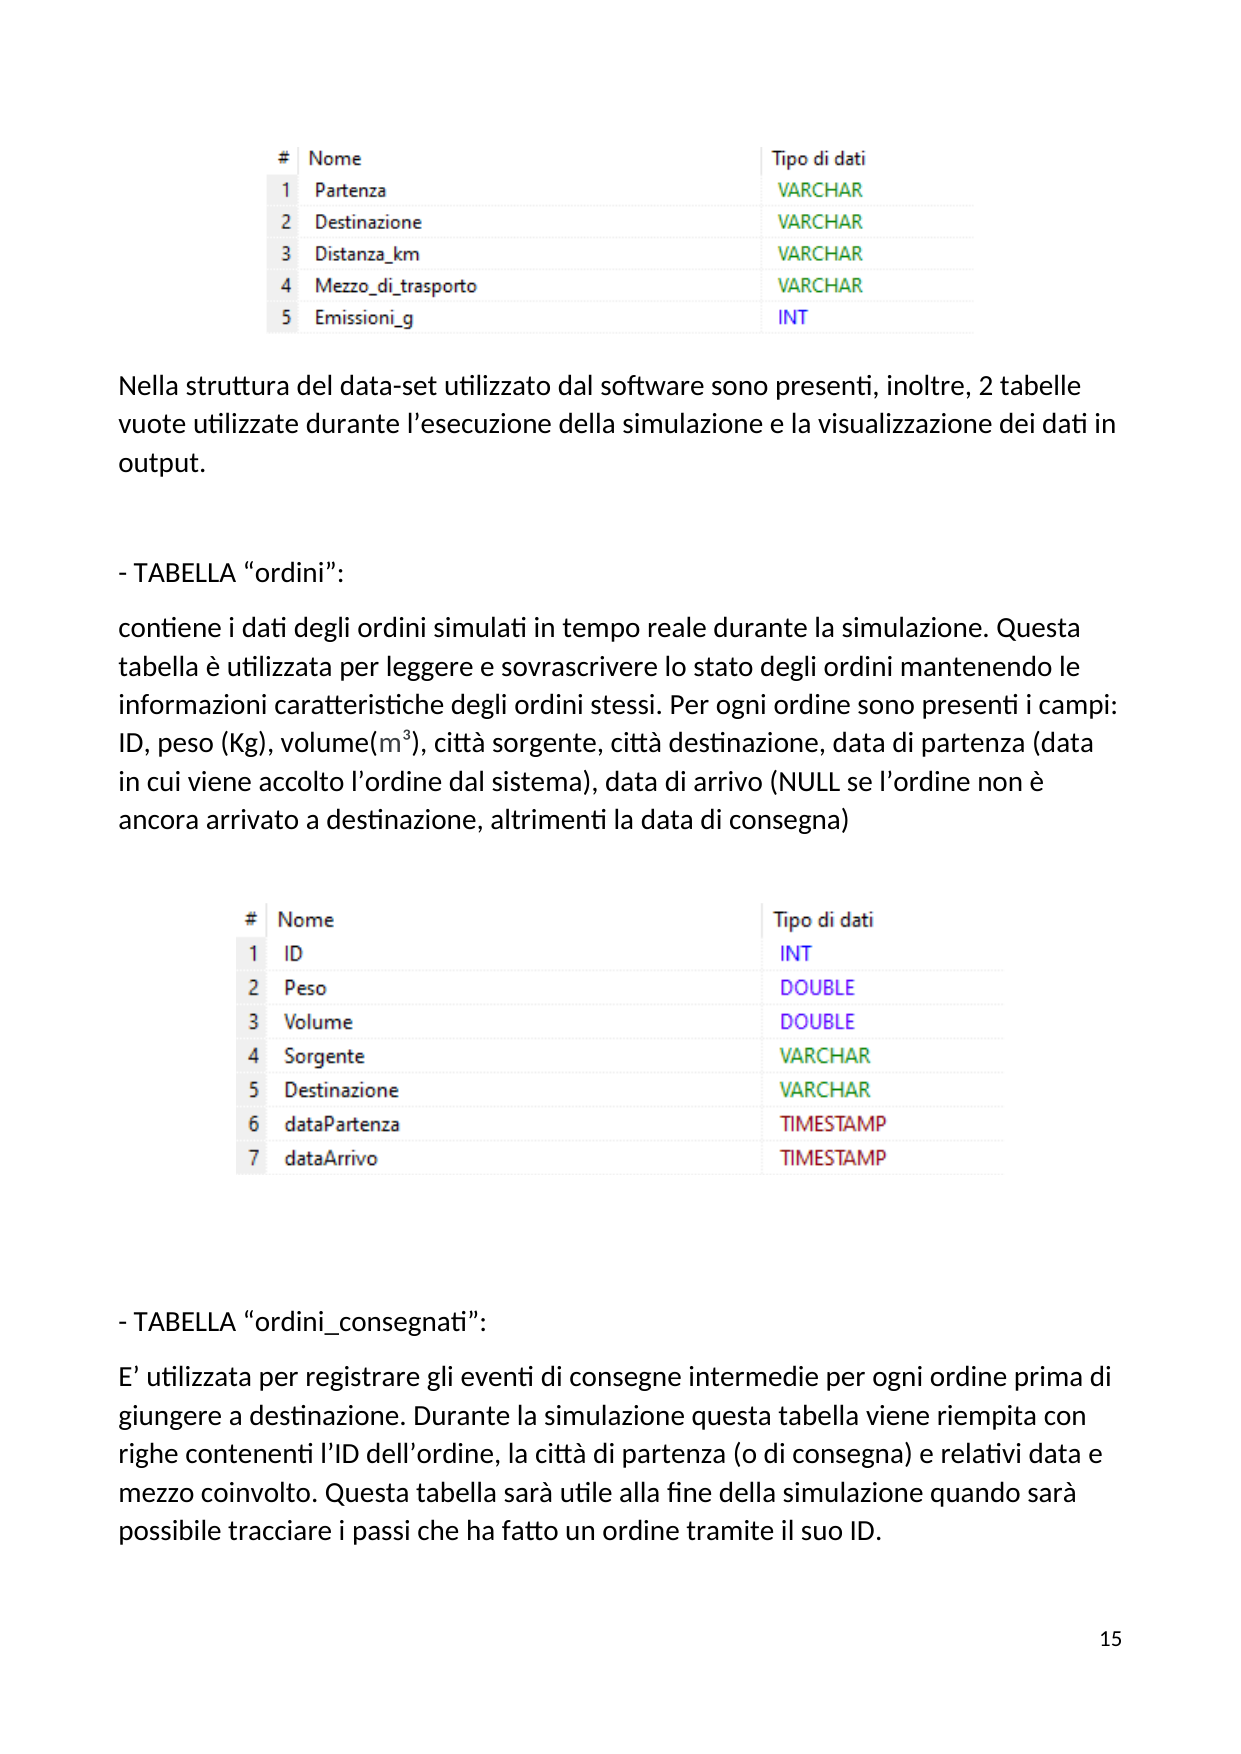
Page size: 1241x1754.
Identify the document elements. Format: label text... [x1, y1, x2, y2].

picture [236, 903, 1005, 1175]
text Nella struttura del data-set utilizzato dal software sono presenti, inoltre, 2 tabelle vuote utilizzate durante l’esecuzione della simulazione e la visualizzazione dei dati in output. [118, 367, 1122, 479]
text E’ utilizzata per registrare gli eventi di consegne intermedie per ogni ordine prima di giungere a destinazione. Durante la simulazione questa tabella viene riempita con righe contenenti l’ID dell’ordine, la città di partenza (o di consegna) e relativi data e mezzo coinvolto. Questa tabella sarà utile alla fine della simulazione quando sarà possibile tracciare i passi che ha fatto un ordine tramite il suo ID. [118, 1358, 1122, 1548]
text - TABELLA “ordini”: [118, 554, 1122, 590]
picture [266, 147, 974, 342]
text contiene i dati degli ordini simulati in tempo reale durante la simulazione. Questa tabella è utilizzata per leggere e sovrascrivere lo stato degli ordini mantenendo le informazioni caratteristiche degli ordini stessi. Per ogni ordine sono presenti i campi: ID, peso (Kg), volume(m³), città sorgente, città destinazione, data di partenza (data in cui viene accolto l’ordine dal sistema), data di arrivo (NULL se l’ordine non è ancora arrivato a destinazione, altrimenti la data di consegna) [118, 609, 1122, 837]
text - TABELLA “ordini_consegnati”: [118, 1303, 1122, 1339]
